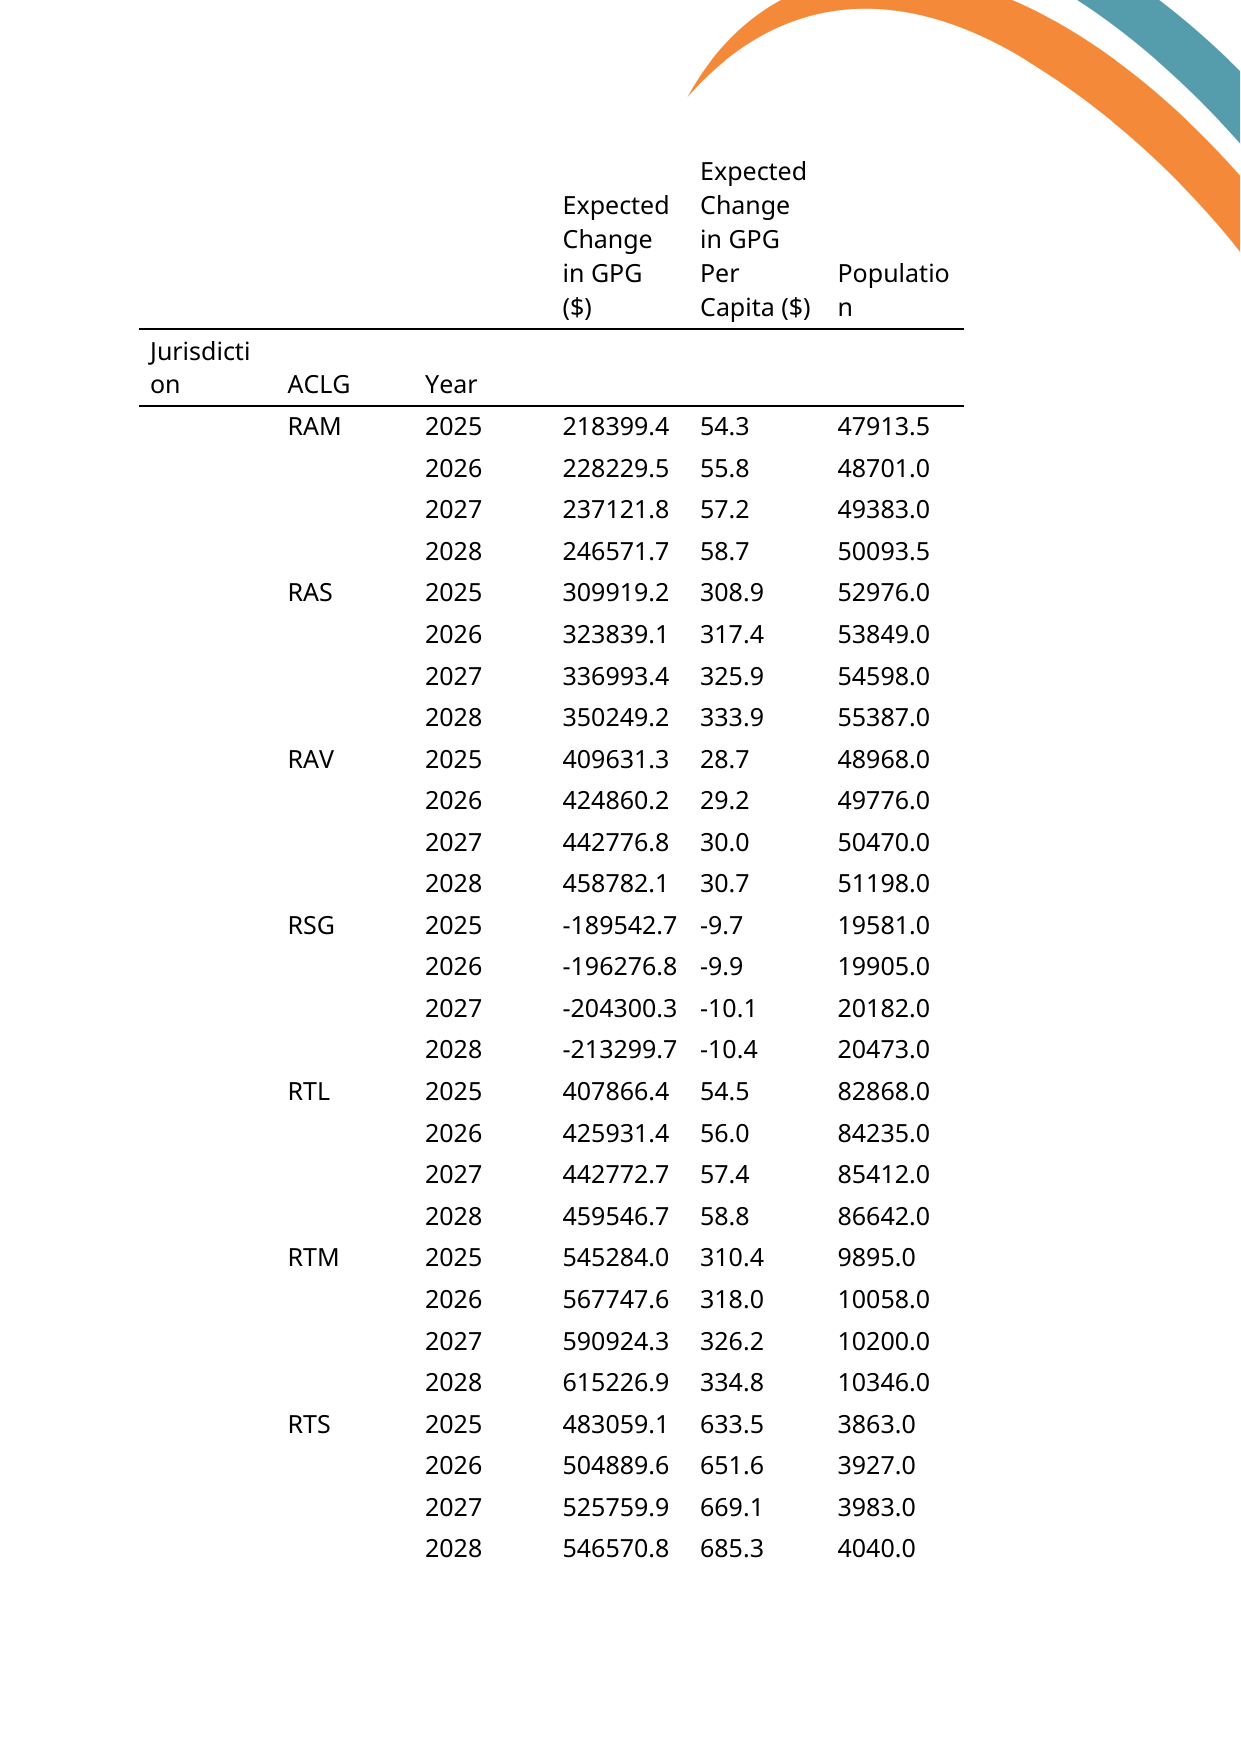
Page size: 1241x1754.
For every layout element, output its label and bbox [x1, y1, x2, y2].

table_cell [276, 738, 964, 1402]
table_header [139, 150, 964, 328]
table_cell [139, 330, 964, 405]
picture [19, 0, 1241, 306]
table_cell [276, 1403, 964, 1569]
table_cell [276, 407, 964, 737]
